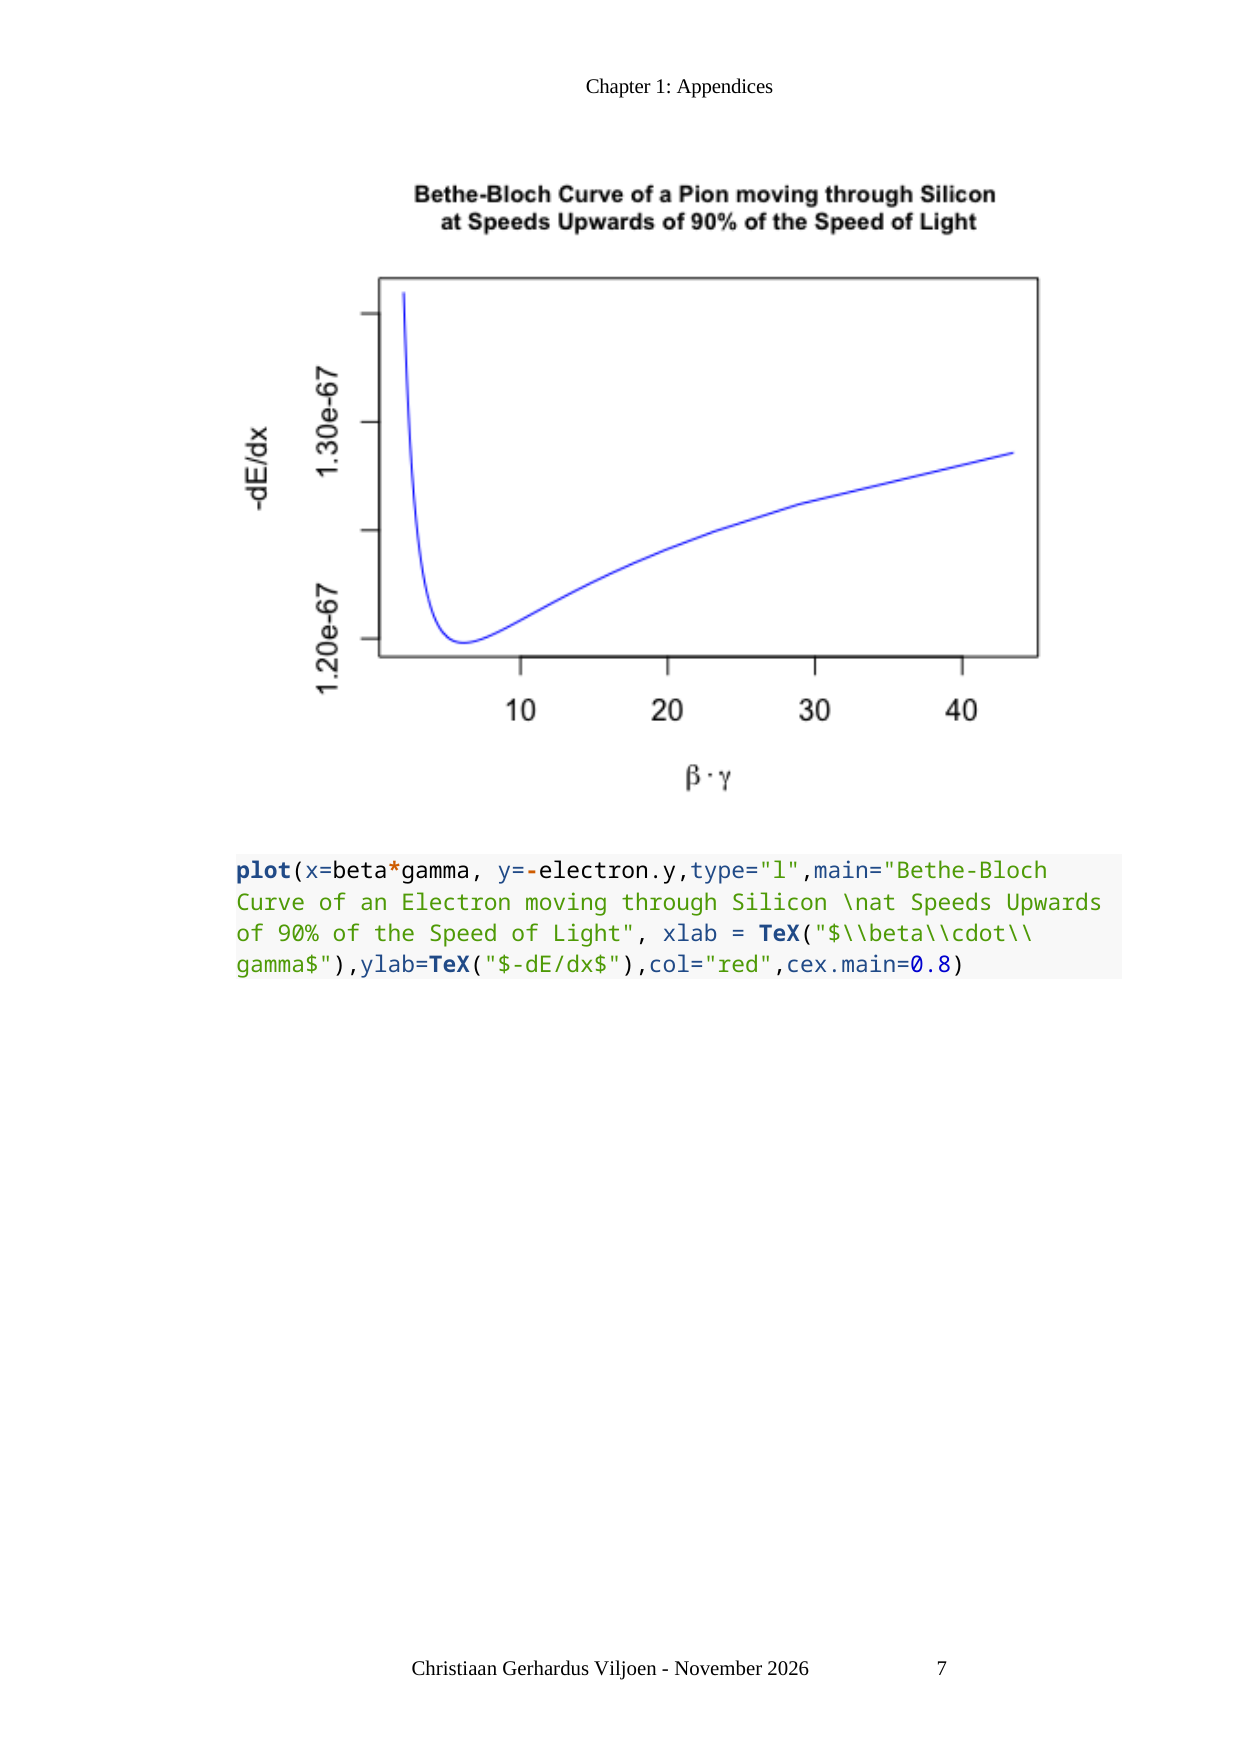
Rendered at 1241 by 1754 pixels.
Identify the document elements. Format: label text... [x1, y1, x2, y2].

picture [236, 135, 1112, 836]
text plot(x=beta*gamma, y=-electron.y,type="l",main="Bethe-Bloch Curve of an Electron moving through Silicon \nat Speeds Upwards of 90% of the Speed of Light", xlab = TeX("$\\beta\\cdot\\gamma$"),ylab=TeX("$-dE/dx$"),col="red",cex.main=0.8) [965, 854, 1122, 979]
